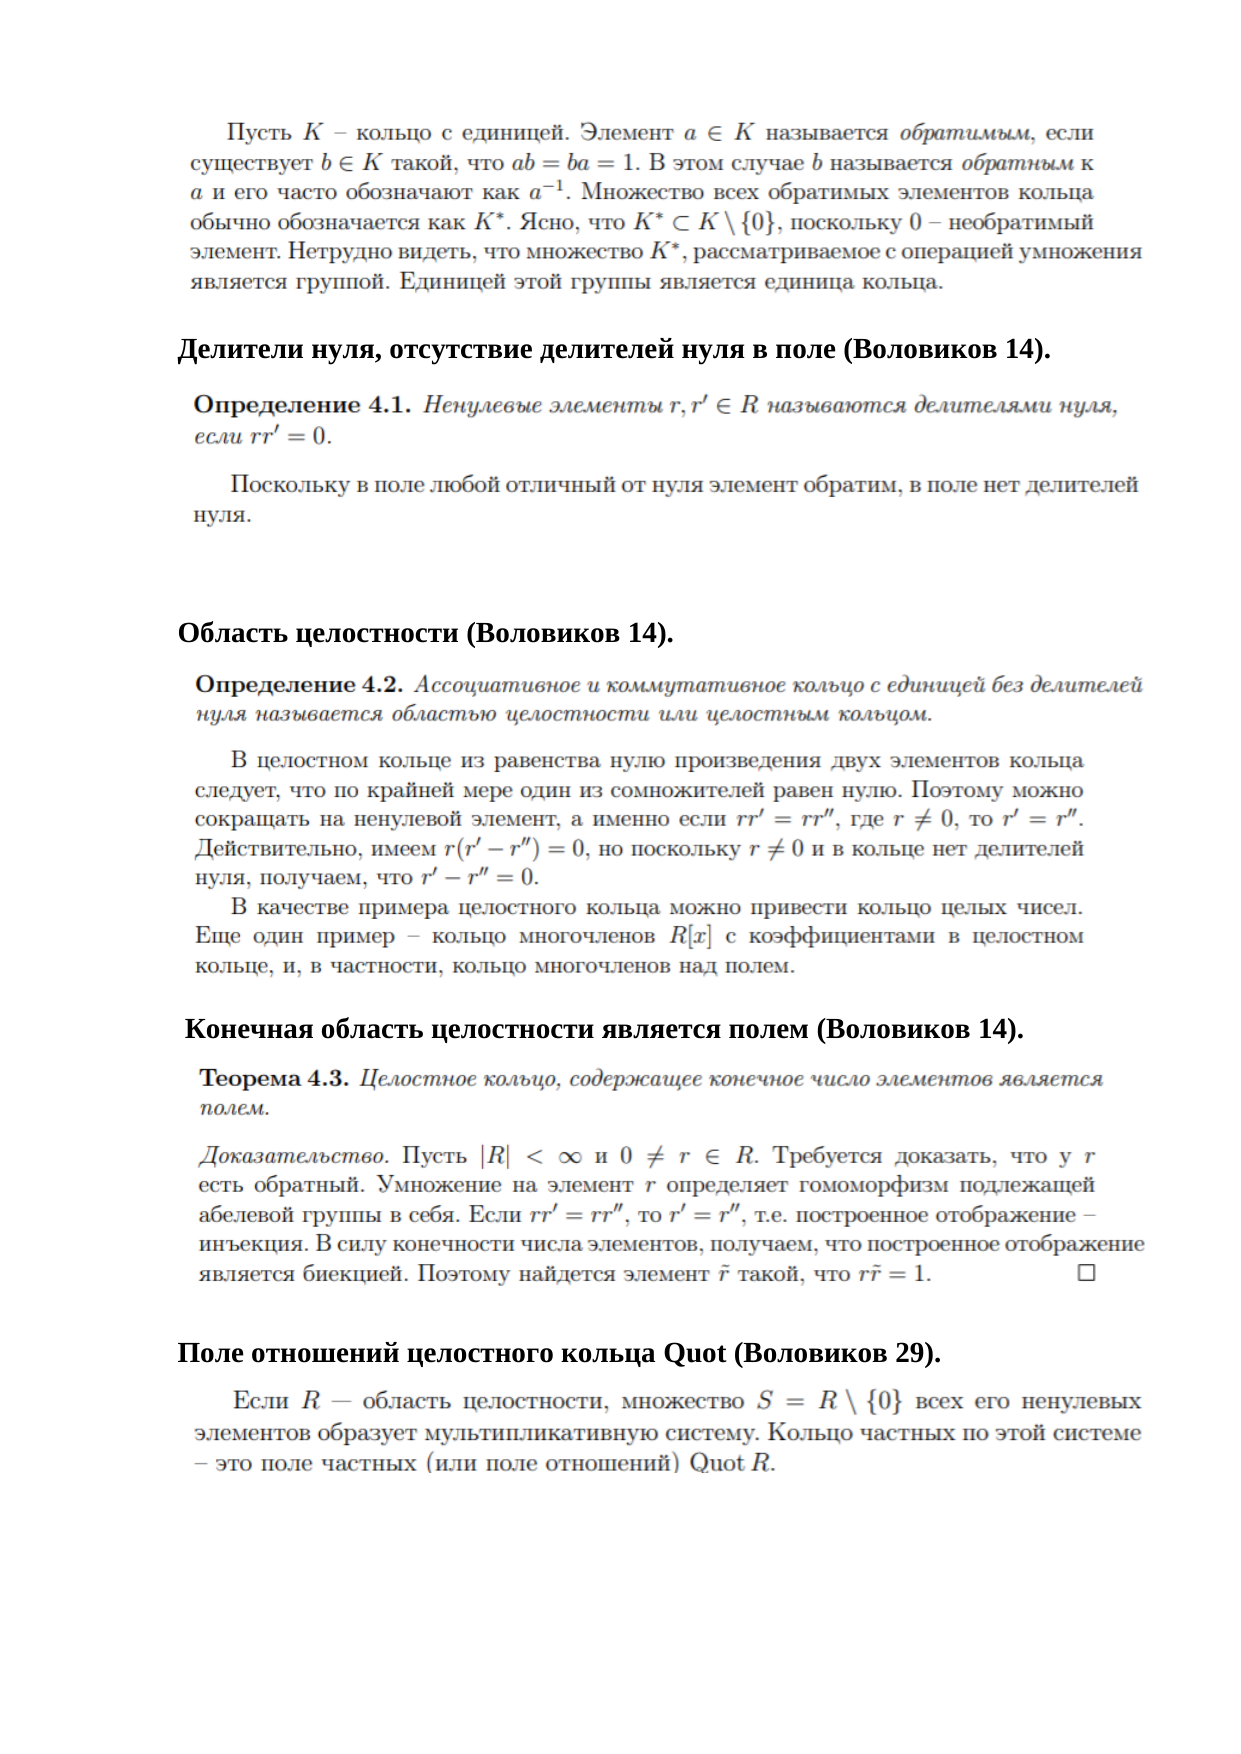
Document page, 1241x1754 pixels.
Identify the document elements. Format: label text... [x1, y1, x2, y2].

picture [177, 118, 1152, 313]
text Делители нуля, отсутствие делителей нуля в поле (Воловиков 14). [177, 332, 1152, 365]
picture [177, 1387, 1152, 1473]
picture [177, 667, 1152, 993]
picture [177, 384, 1152, 543]
text Область целостности (Воловиков 14). [177, 615, 1152, 648]
text Поле отношений целостного кольца Quot (Воловиков 29). [177, 1335, 1152, 1368]
picture [177, 1063, 1152, 1316]
text Конечная область целостности является полем (Воловиков 14). [177, 1011, 1152, 1045]
